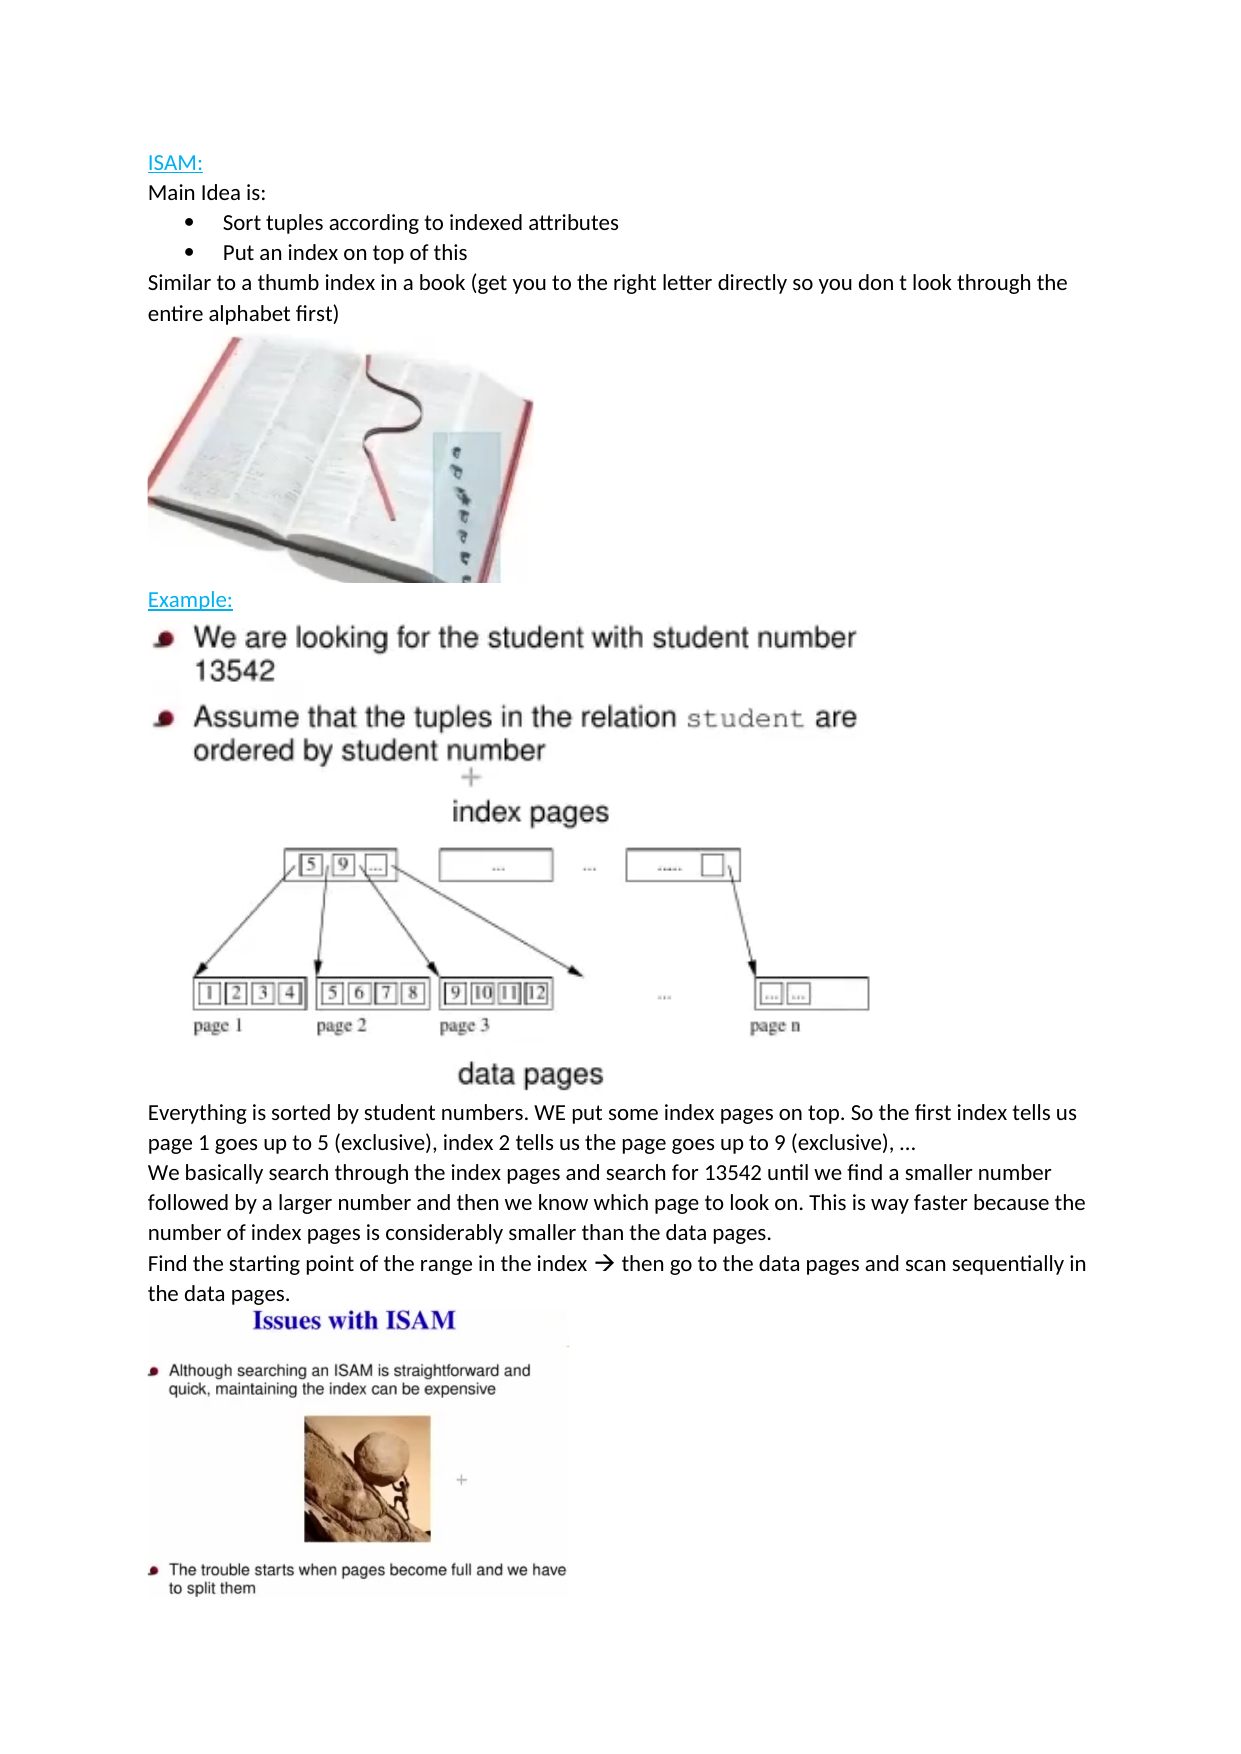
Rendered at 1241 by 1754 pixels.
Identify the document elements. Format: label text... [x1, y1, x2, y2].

text Everything is sorted by student numbers. WE put some index pages on top. So the first index tells us page 1 goes up to 5 (exclusive), index 2 tells us the page goes up to 9 (exclusive), … [148, 1098, 1093, 1156]
picture [147, 1309, 570, 1598]
text Similar to a thumb index in a book (get you to the right letter directly so you don t look through the entire alphabet first) [148, 268, 1093, 327]
text Find the starting point of the range in the index then go to the data pages and scan sequentially in the data pages. [148, 1249, 1093, 1307]
picture [147, 615, 890, 1096]
text Main Idea is: [148, 178, 1093, 206]
picture [147, 328, 534, 583]
text Example: [148, 585, 1093, 613]
list Sort tuples according to indexed attributes [185, 208, 1093, 236]
list Put an index on top of this [185, 238, 1093, 266]
text ISAM: [148, 148, 1093, 176]
text We basically search through the index pages and search for 13542 until we find a smaller number followed by a larger number and then we know which page to look on. This is way faster because the number of index pages is considerably smaller than the data pages. [148, 1158, 1093, 1247]
